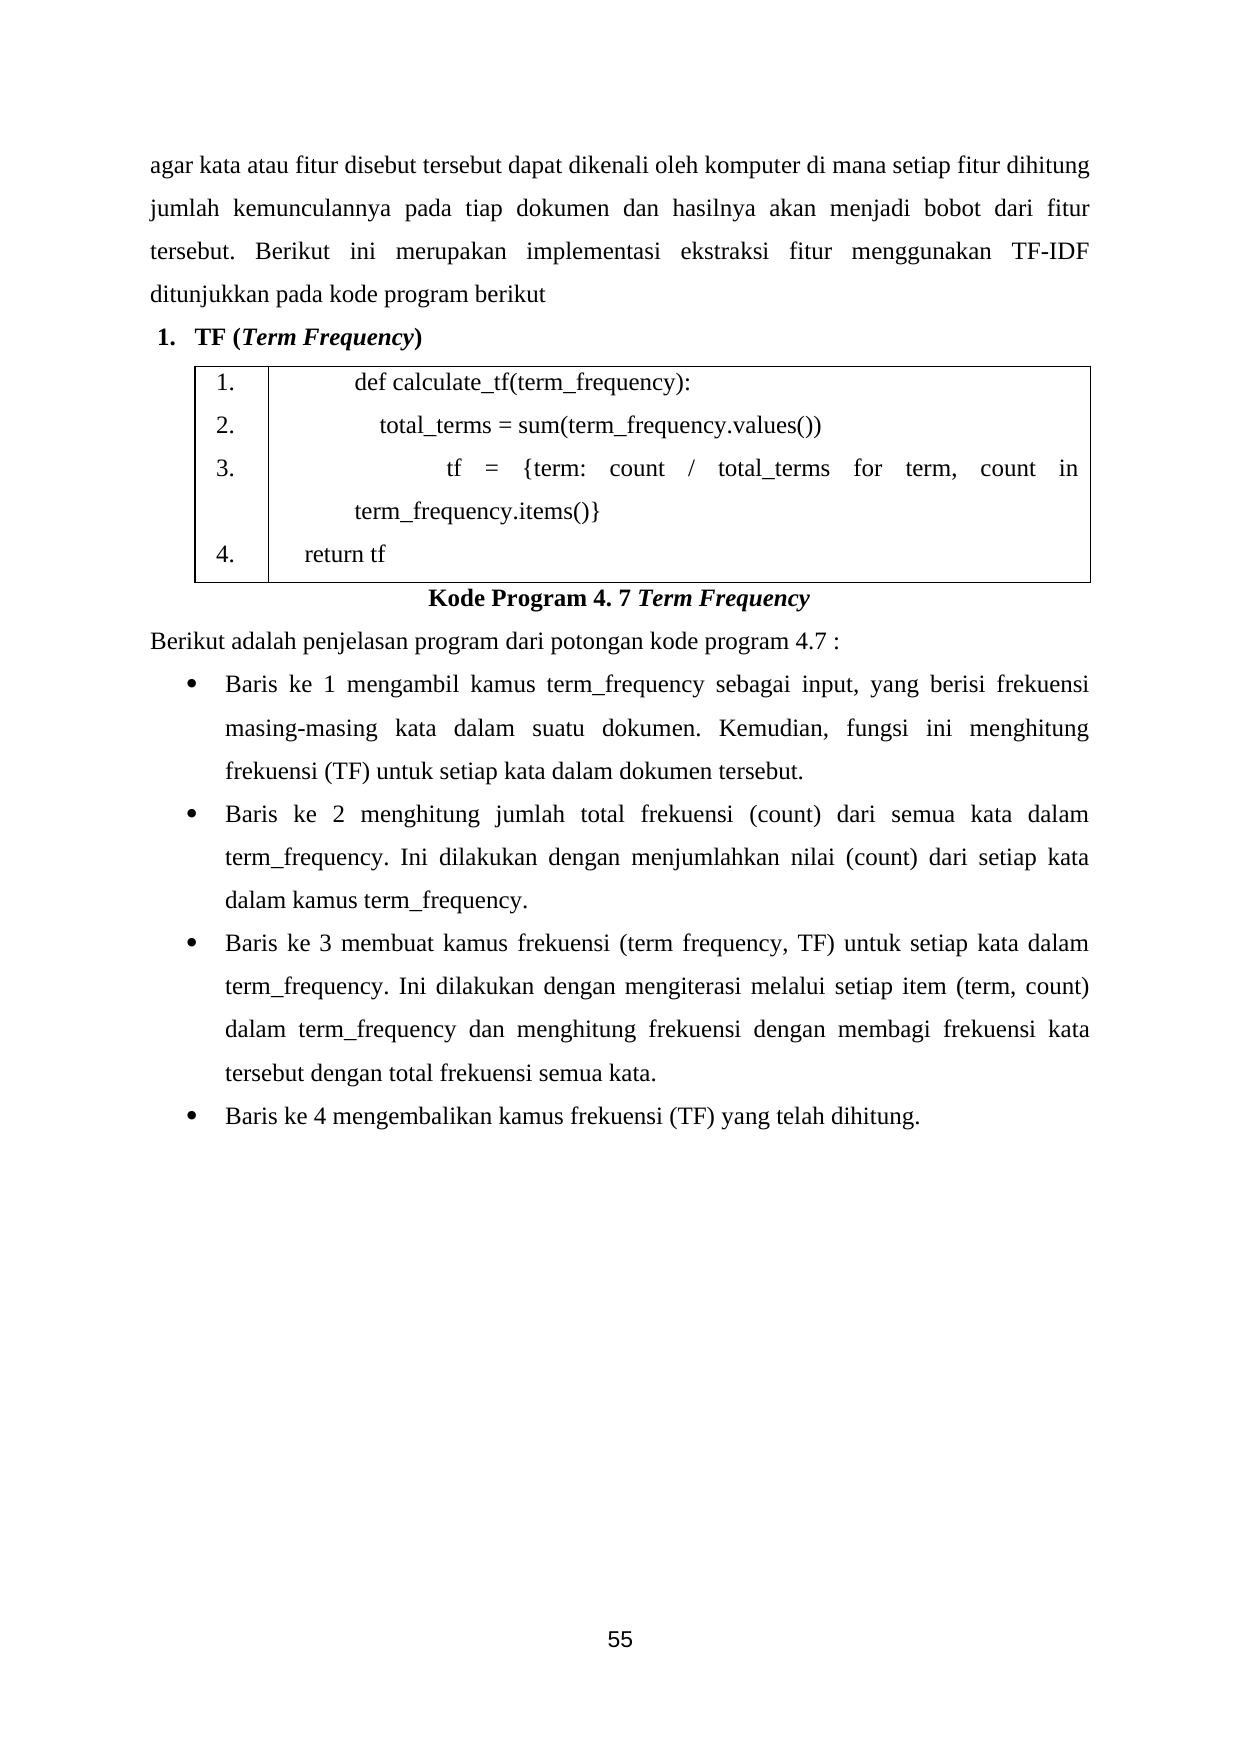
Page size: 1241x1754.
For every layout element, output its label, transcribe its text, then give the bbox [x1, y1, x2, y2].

list TF (Term Frequency) [157, 322, 1090, 351]
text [150, 150, 1090, 308]
list Baris ke 1 mengambil kamus term_frequency sebagai input, yang berisi frekuensi masing-masing kata dalam suatu dokumen. Kemudian, fungsi ini menghitung frekuensi (TF) untuk setiap kata dalam dokumen tersebut. [187, 669, 1090, 784]
list Baris ke 3 membuat kamus frekuensi (term frequency, TF) untuk setiap kata dalam term_frequency. Ini dilakukan dengan mengiterasi melalui setiap item (term, count) dalam term_frequency dan menghitung frekuensi dengan membagi frekuensi kata tersebut dengan total frekuensi semua kata. [187, 928, 1090, 1086]
text Berikut adalah penjelasan program dari potongan kode program 4.7 : [150, 626, 1090, 655]
list Baris ke 4 mengembalikan kamus frekuensi (TF) yang telah dihitung. [187, 1101, 1090, 1129]
table_header [196, 367, 268, 582]
text Kode Program 4. 7 Term Frequency [150, 583, 1090, 612]
table_header def calculate_tf(term_frequency): total_terms = sum(term_frequency.values()) tf = {term: count / total_terms for term, count in term_frequency.items()} return tf [269, 367, 1090, 582]
list Baris ke 2 menghitung jumlah total frekuensi (count) dari semua kata dalam term_frequency. Ini dilakukan dengan menjumlahkan nilai (count) dari setiap kata dalam kamus term_frequency. [187, 799, 1090, 914]
